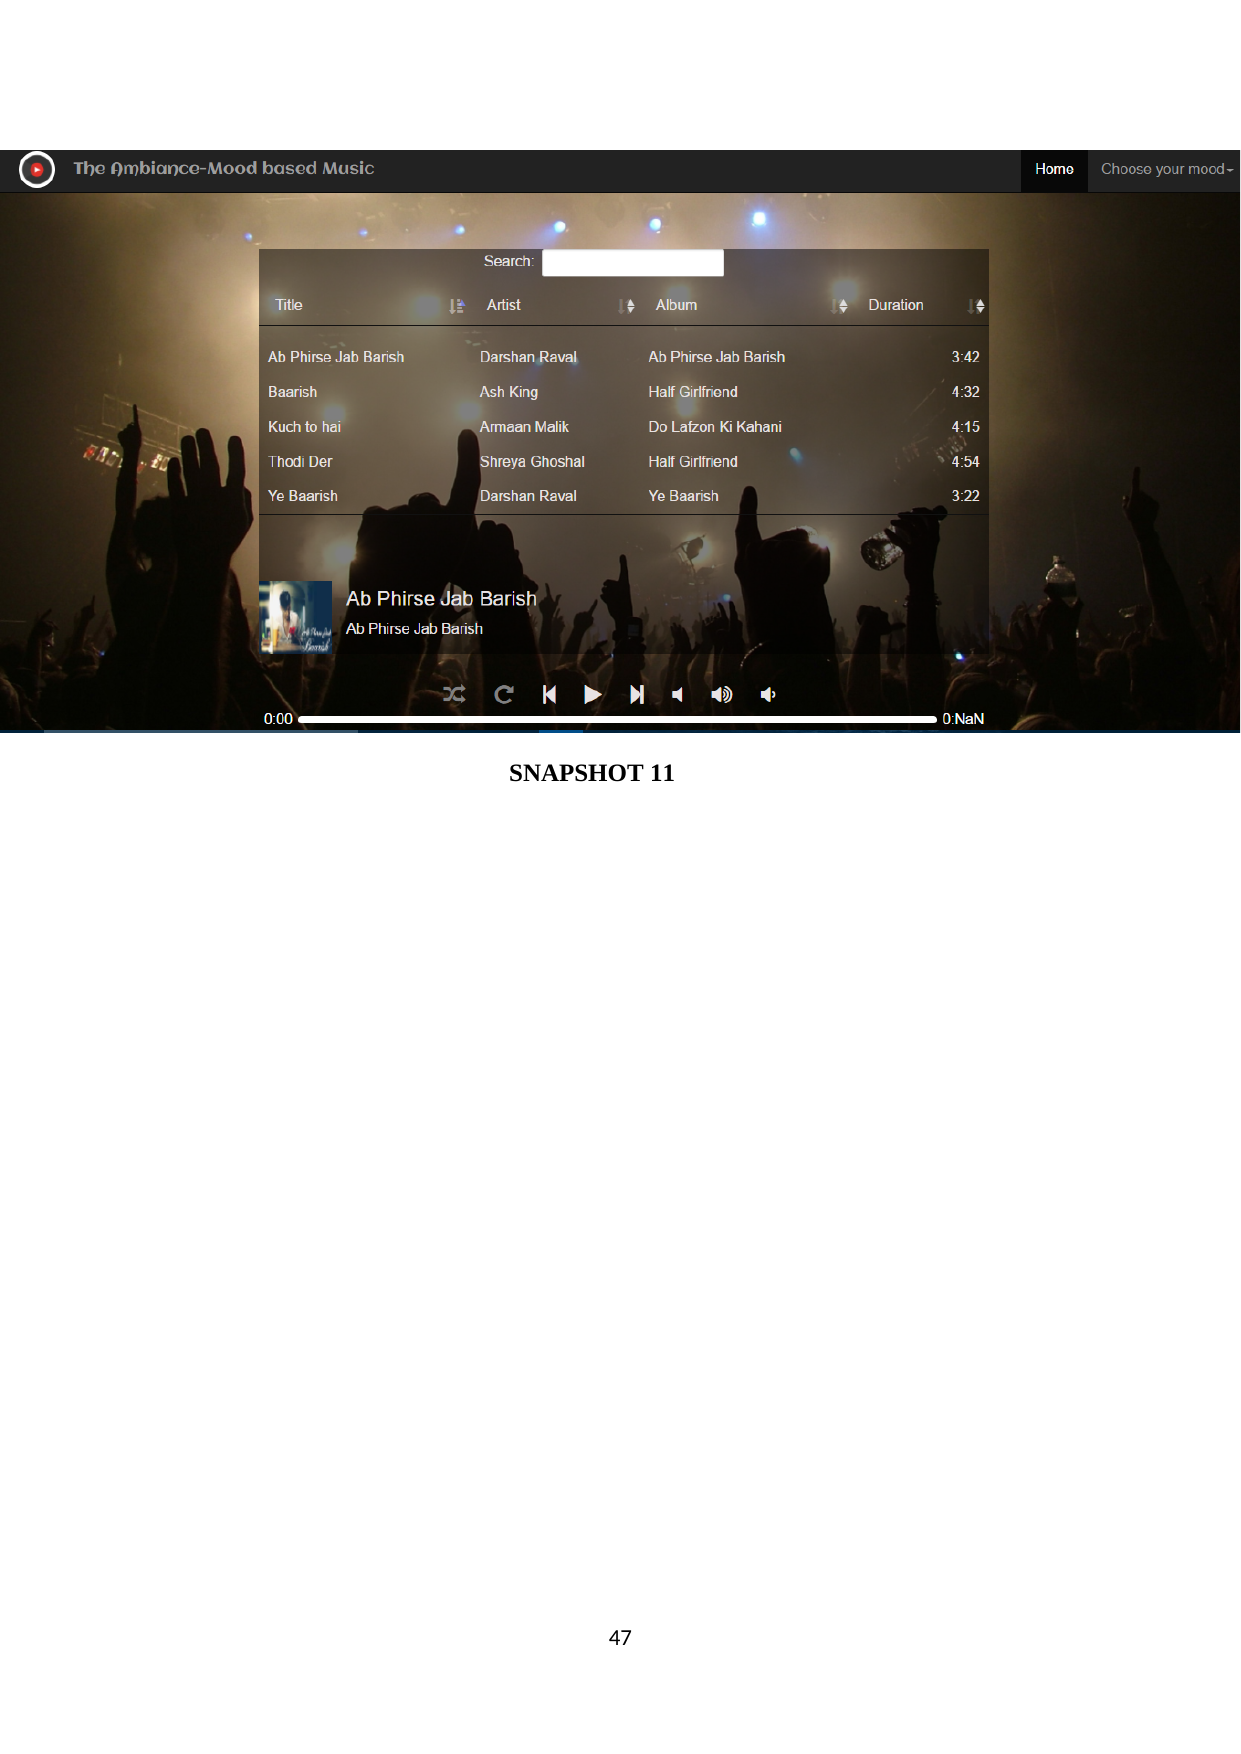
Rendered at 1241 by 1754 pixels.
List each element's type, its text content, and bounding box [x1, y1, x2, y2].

text SNAPSHOT 11 [0, 758, 1053, 787]
picture [0, 150, 1241, 733]
